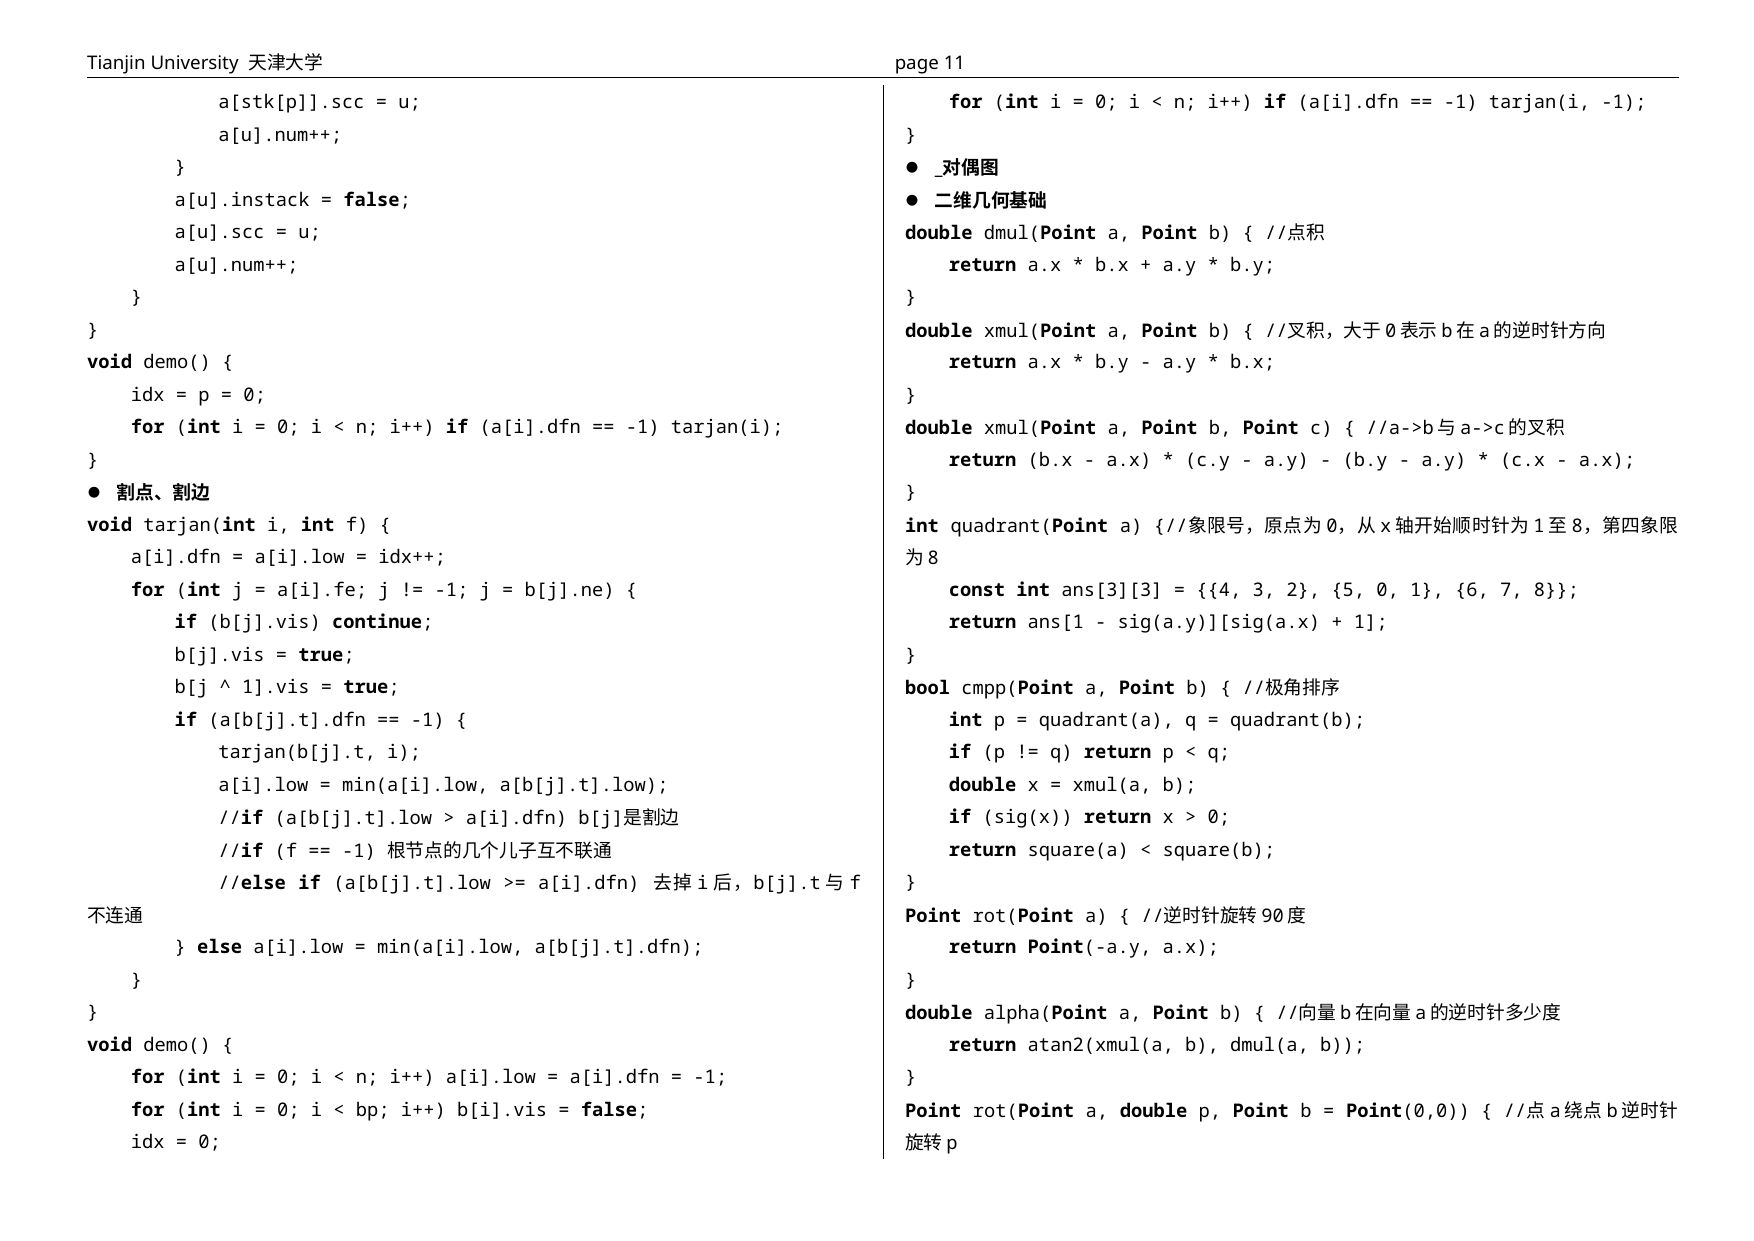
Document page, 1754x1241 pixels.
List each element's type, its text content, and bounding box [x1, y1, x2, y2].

text for (int i = 0; i < n; i++) if (a[i].dfn == -1) tarjan(i); [87, 410, 861, 443]
text } [87, 443, 861, 475]
text a[stk[p]].scc = u; [87, 85, 861, 118]
text for (int i = 0; i < n; i++) a[i].low = a[i].dfn = -1; [87, 1060, 861, 1093]
text double dmul(Point a, Point b) { //点积 [905, 215, 1679, 248]
text Point rot(Point a) { //逆时针旋转90度 [905, 898, 1679, 930]
text for (int i = 0; i < bp; i++) b[i].vis = false; [87, 1093, 861, 1125]
text int p = quadrant(a), q = quadrant(b); [905, 703, 1679, 735]
text //if (a[b[j].t].low > a[i].dfn) b[j]是割边 [87, 800, 861, 833]
text } [905, 1060, 1679, 1093]
text //else if (a[b[j].t].low >= a[i].dfn) 去掉i后，b[j].t与f不连通 [87, 865, 861, 930]
text double xmul(Point a, Point b, Point c) { //a->b与a->c的叉积 [905, 410, 1679, 443]
text } [905, 865, 1679, 898]
text return a.x * b.x + a.y * b.y; [905, 248, 1679, 280]
text if (b[j].vis) continue; [87, 605, 861, 638]
text double alpha(Point a, Point b) { //向量b在向量a的逆时针多少度 [905, 995, 1679, 1028]
text tarjan(b[j].t, i); [87, 735, 861, 768]
text for (int i = 0; i < n; i++) if (a[i].dfn == -1) tarjan(i, -1); [905, 85, 1679, 118]
text if (p != q) return p < q; [905, 735, 1679, 768]
text idx = 0; [87, 1125, 861, 1158]
text if (a[b[j].t].dfn == -1) { [87, 703, 861, 735]
text } [905, 963, 1679, 995]
text //if (f == -1) 根节点的几个儿子互不联通 [87, 833, 861, 865]
text const int ans[3][3] = {{4, 3, 2}, {5, 0, 1}, {6, 7, 8}}; [905, 573, 1679, 605]
text a[i].low = min(a[i].low, a[b[j].t].low); [87, 768, 861, 800]
text double xmul(Point a, Point b) { //叉积，大于0表示b在a的逆时针方向 [905, 313, 1679, 345]
subtitle _对偶图 [905, 150, 1679, 183]
text a[i].dfn = a[i].low = idx++; [87, 540, 861, 573]
text a[u].num++; [87, 248, 861, 280]
text bool cmpp(Point a, Point b) { //极角排序 [905, 670, 1679, 703]
text return atan2(xmul(a, b), dmul(a, b)); [905, 1028, 1679, 1060]
text } [905, 638, 1679, 670]
text void tarjan(int i, int f) { [87, 508, 861, 540]
text a[u].scc = u; [87, 215, 861, 248]
text } [87, 313, 861, 345]
text } [87, 963, 861, 995]
text void demo() { [87, 1028, 861, 1060]
text return Point(-a.y, a.x); [905, 930, 1679, 963]
text } [905, 118, 1679, 150]
text idx = p = 0; [87, 378, 861, 410]
text } else a[i].low = min(a[i].low, a[b[j].t].dfn); [87, 930, 861, 963]
text b[j].vis = true; [87, 638, 861, 670]
text void demo() { [87, 345, 861, 378]
text return square(a) < square(b); [905, 833, 1679, 865]
text } [905, 280, 1679, 313]
text } [87, 280, 861, 313]
text a[u].num++; [87, 118, 861, 150]
text if (sig(x)) return x > 0; [905, 800, 1679, 833]
text return (b.x - a.x) * (c.y - a.y) - (b.y - a.y) * (c.x - a.x); [905, 443, 1679, 475]
text } [87, 150, 861, 183]
subtitle 割点、割边 [87, 475, 861, 508]
text b[j ^ 1].vis = true; [87, 670, 861, 703]
text } [87, 995, 861, 1028]
text return a.x * b.y - a.y * b.x; [905, 345, 1679, 378]
text } [905, 475, 1679, 508]
text Point rot(Point a, double p, Point b = Point(0,0)) { //点a绕点b逆时针旋转p [905, 1093, 1679, 1158]
text } [905, 378, 1679, 410]
text int quadrant(Point a) {//象限号，原点为0，从x轴开始顺时针为1至8，第四象限为8 [905, 508, 1679, 573]
text for (int j = a[i].fe; j != -1; j = b[j].ne) { [87, 573, 861, 605]
text return ans[1 - sig(a.y)][sig(a.x) + 1]; [905, 605, 1679, 638]
text a[u].instack = false; [87, 183, 861, 215]
text double x = xmul(a, b); [905, 768, 1679, 800]
subtitle 二维几何基础 [905, 183, 1679, 215]
